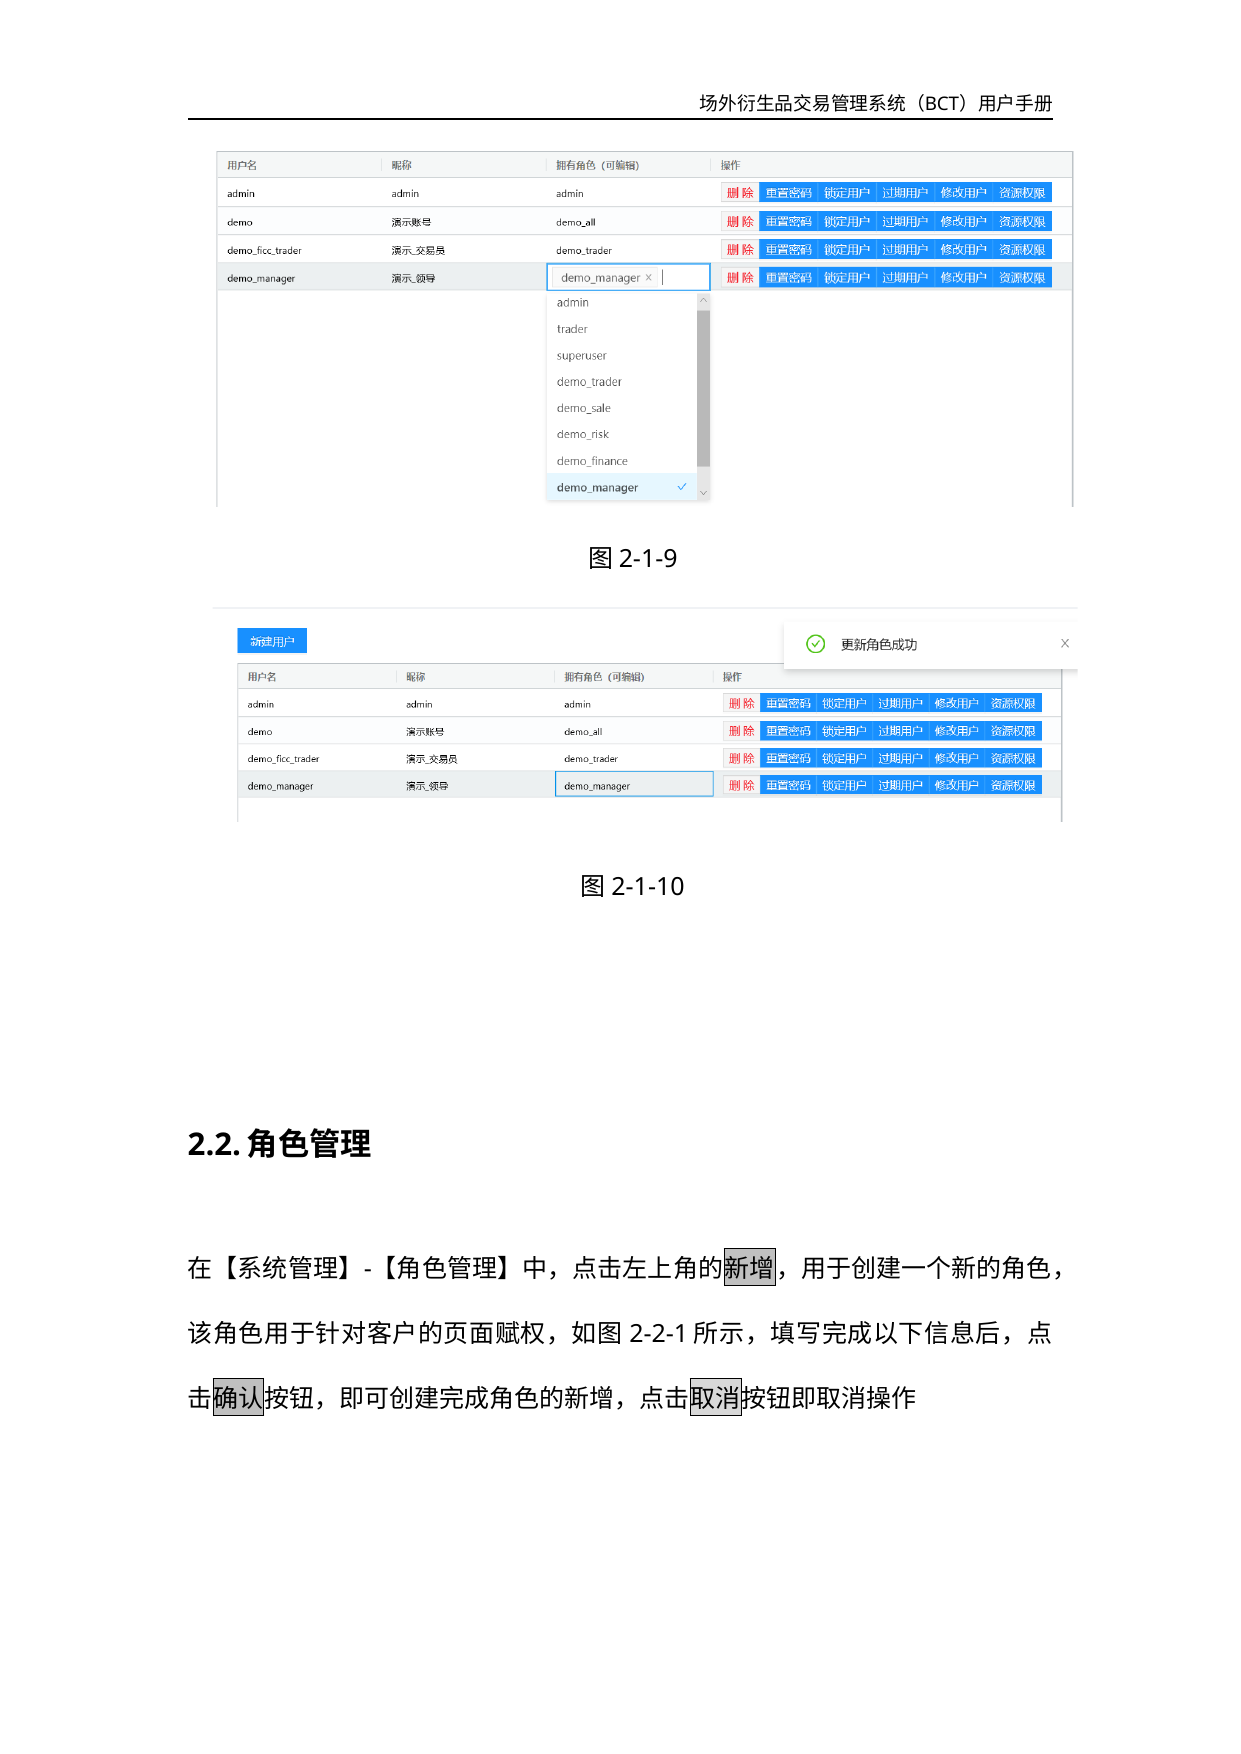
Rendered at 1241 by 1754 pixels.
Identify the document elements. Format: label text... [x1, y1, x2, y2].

picture [212, 150, 1078, 507]
text 在【系统管理】-【角色管理】中，点击左上角的新增，用于创建一个新的角色，该角色用于针对客户的页面赋权，如图2-2-1所示，填写完成以下信息后，点击确认按钮，即可创建完成角色的新增，点击取消按钮即取消操作 [187, 1234, 1053, 1429]
text 图 2-1-10 [187, 852, 1053, 917]
text 图 2-1-9 [187, 524, 1053, 589]
picture [212, 607, 1078, 822]
subtitle 角色管理 [187, 1109, 1053, 1174]
